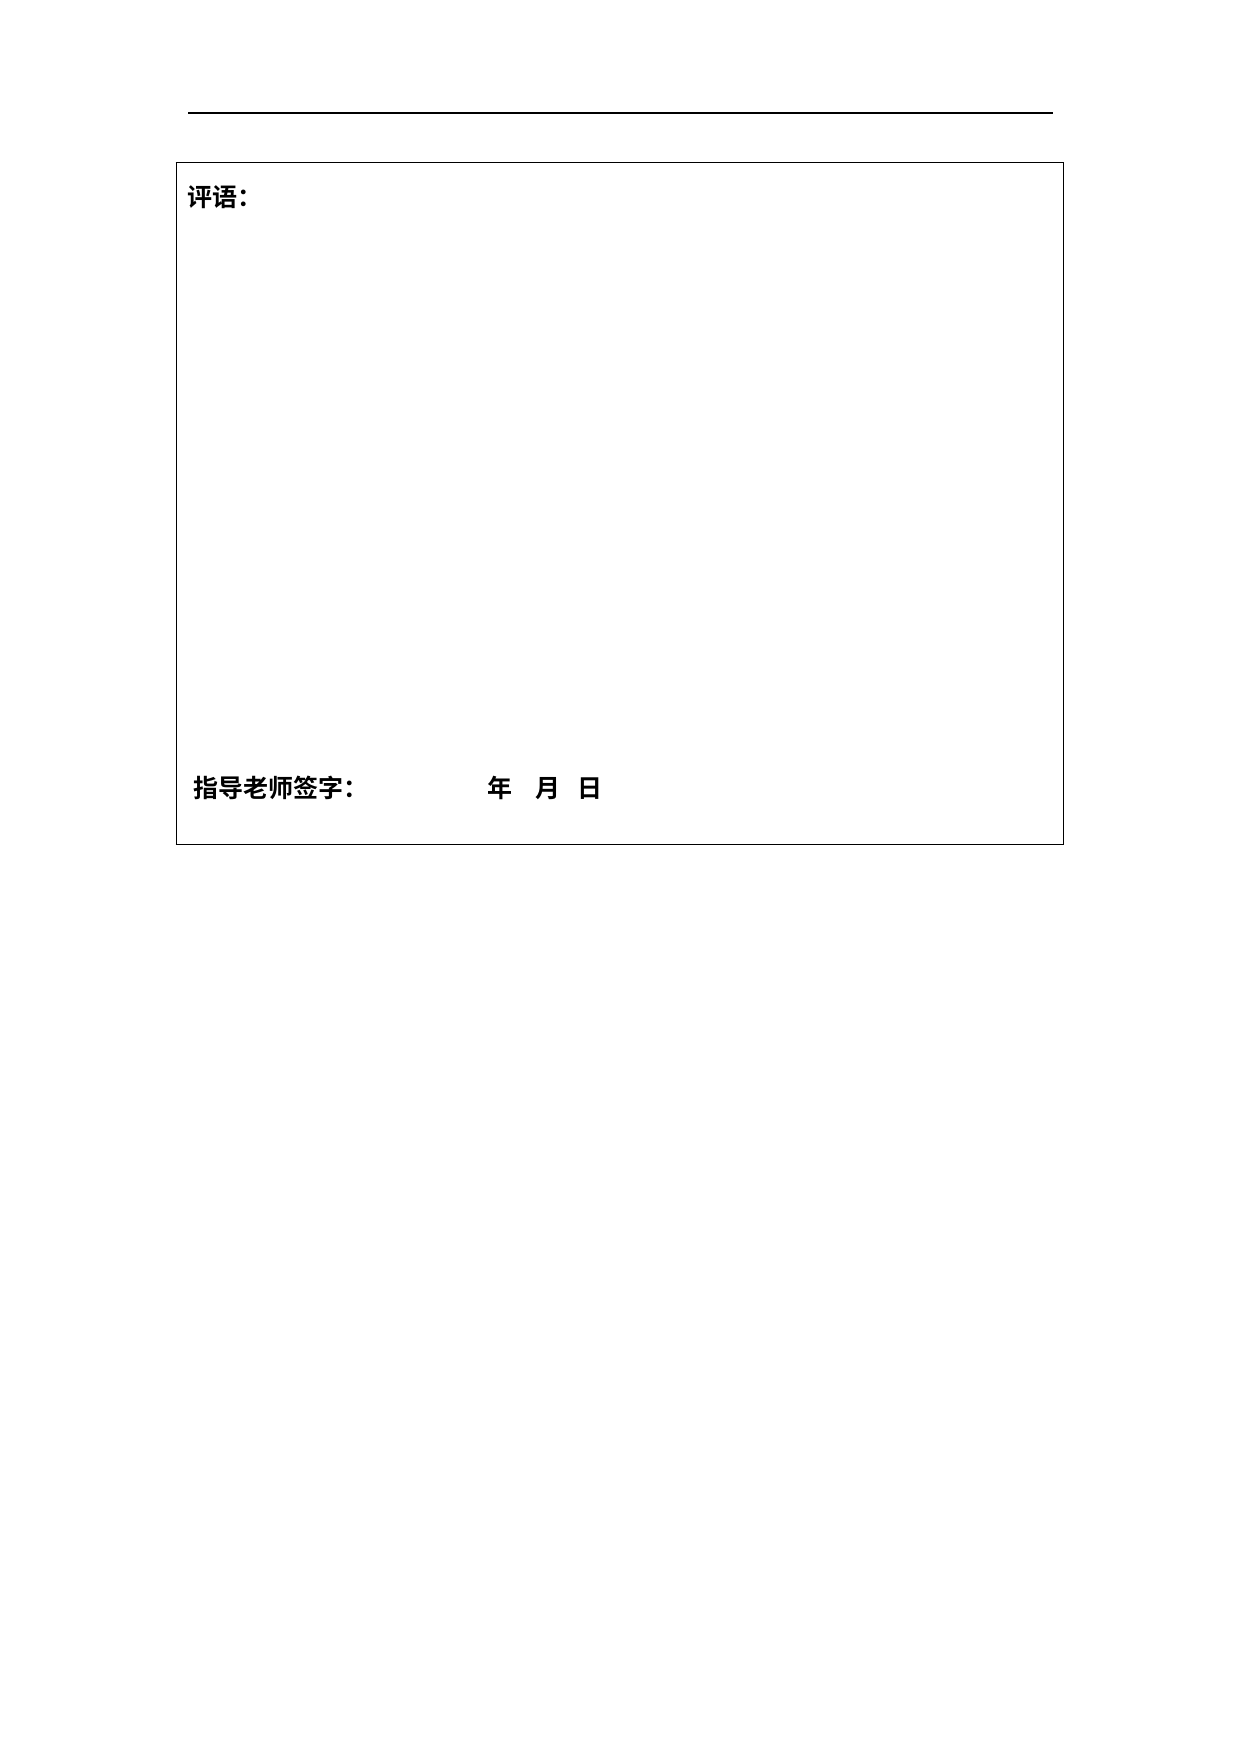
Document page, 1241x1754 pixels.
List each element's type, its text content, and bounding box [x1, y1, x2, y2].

table_cell 评语： 指导老师签字： 年 月 日 [177, 163, 1063, 844]
